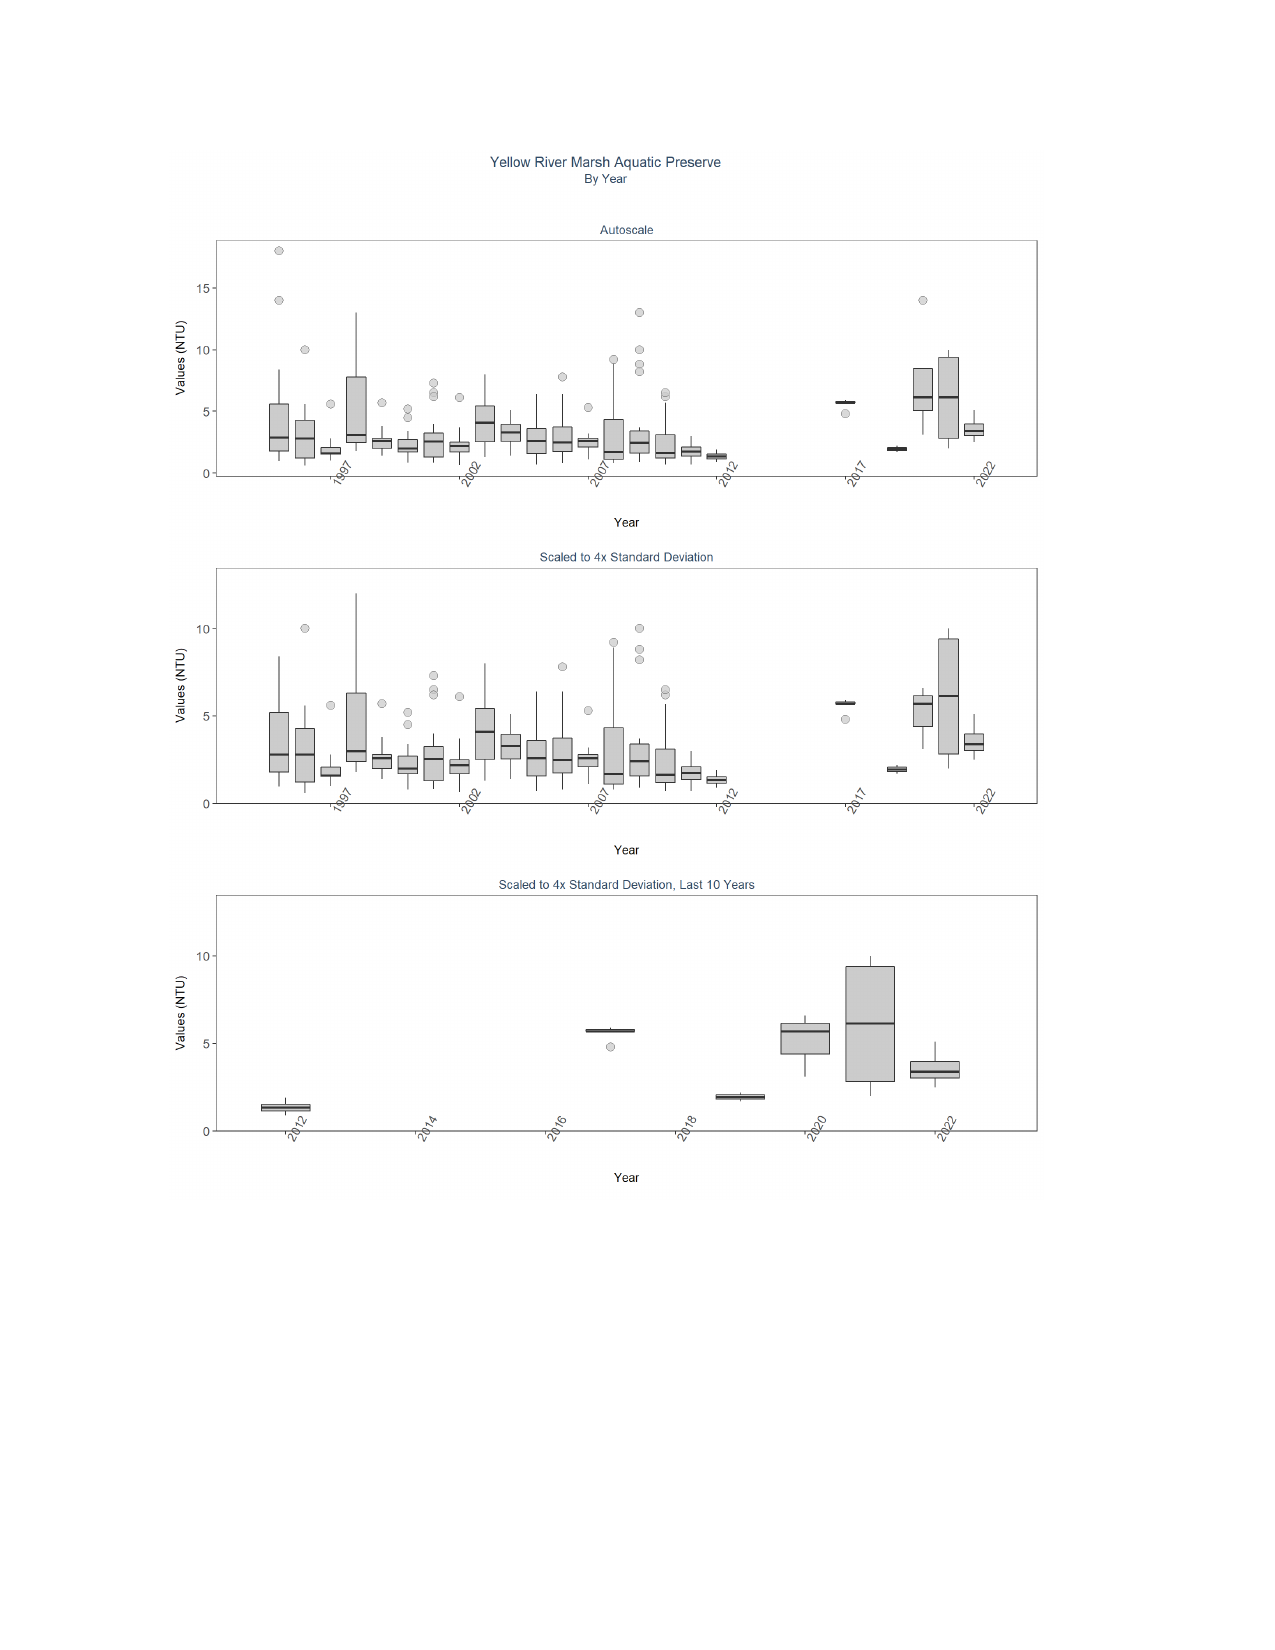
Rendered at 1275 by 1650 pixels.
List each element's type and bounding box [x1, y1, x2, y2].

picture [168, 150, 1044, 1200]
